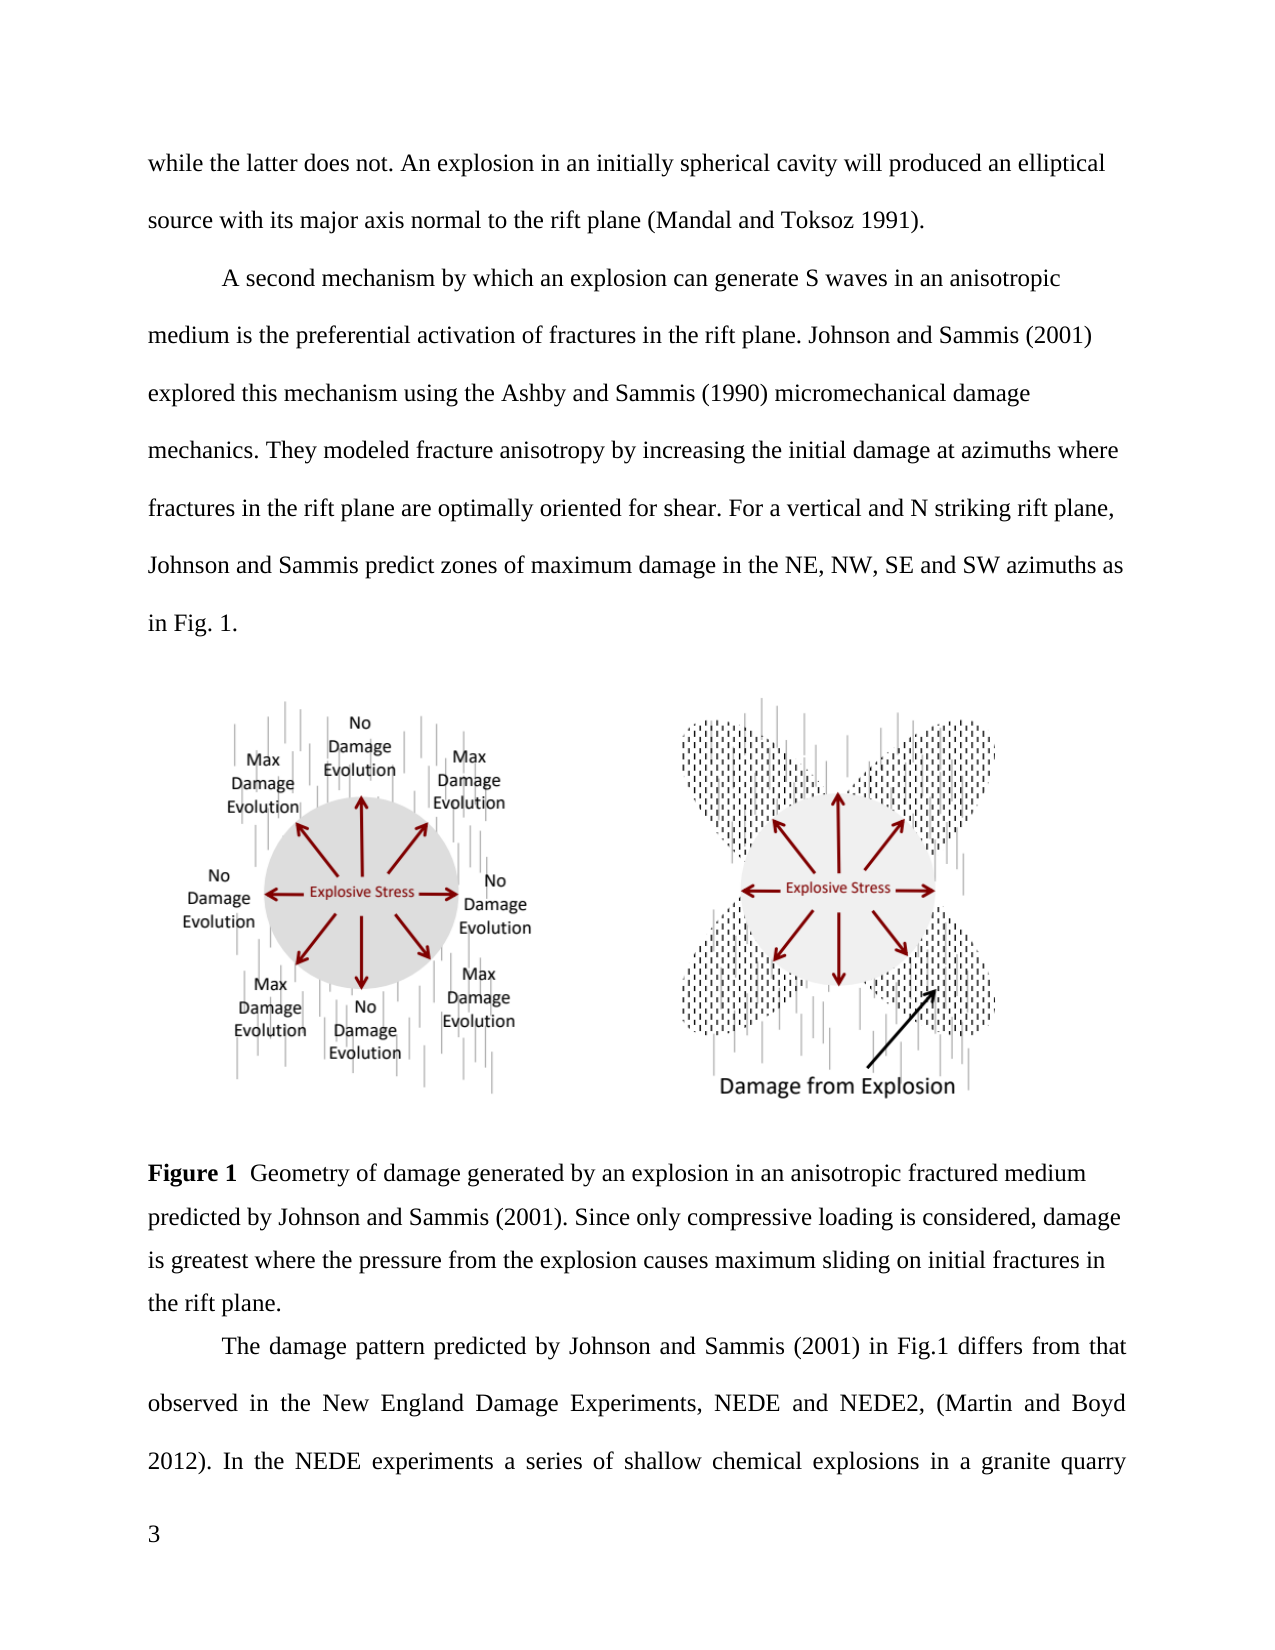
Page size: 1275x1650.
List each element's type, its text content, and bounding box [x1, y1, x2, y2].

text Figure 1 Geometry of damage generated by an explosion in an anisotropic fractured medium predicted by Johnson and Sammis (2001). Since only compressive loading is considered, damage is greatest where the pressure from the explosion causes maximum sliding on initial fractures in the rift plane. [148, 1158, 1127, 1317]
text A second mechanism by which an explosion can generate S waves in an anisotropic medium is the preferential activation of fractures in the rift plane. Johnson and Sammis (2001) explored this mechanism using the Ashby and Sammis (1990) micromechanical damage mechanics. They modeled fracture anisotropy by increasing the initial damage at azimuths where fractures in the rift plane are optimally oriented for shear. For a vertical and N striking rift plane, Johnson and Sammis predict zones of maximum damage in the NE, NW, SE and SW azimuths as in Fig. 1. [148, 263, 1127, 636]
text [148, 1331, 1127, 1475]
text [148, 148, 1127, 234]
